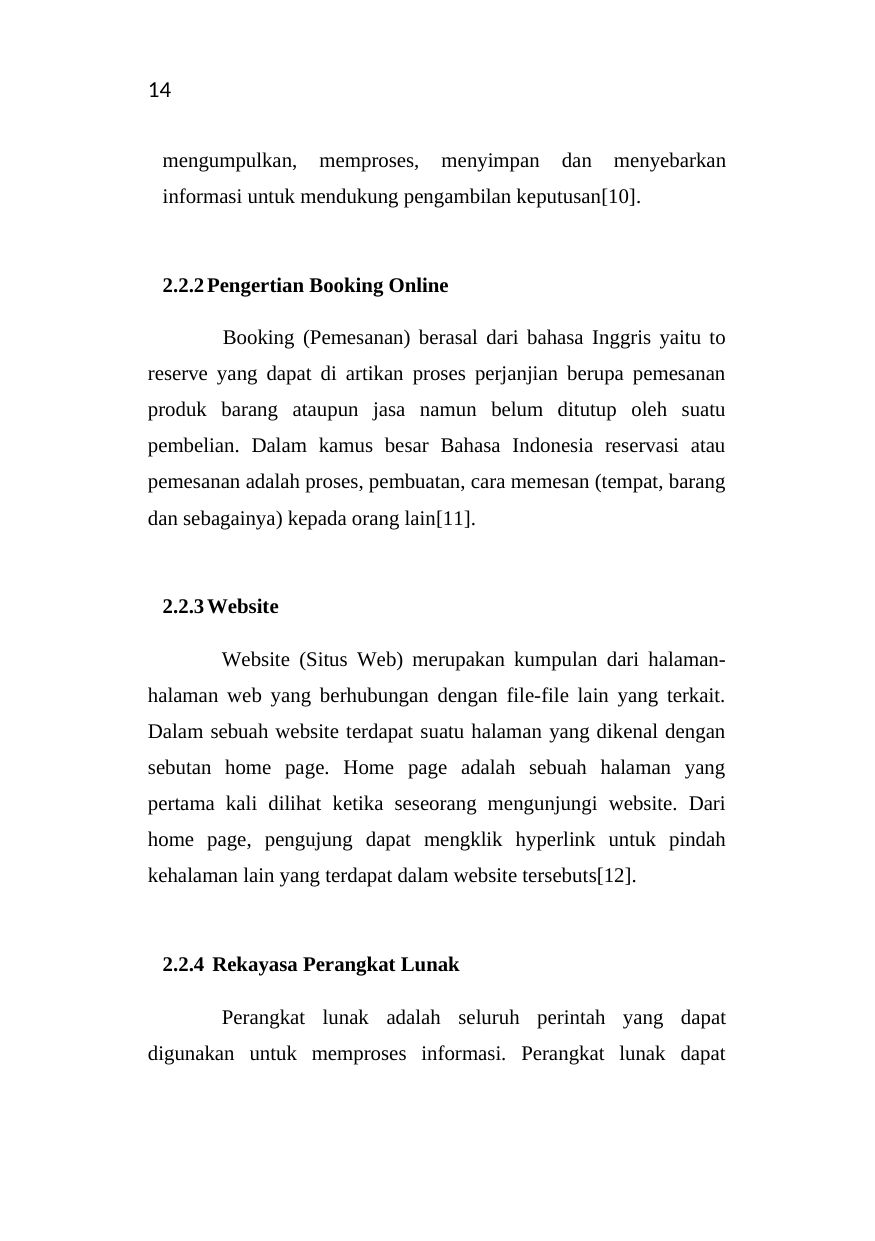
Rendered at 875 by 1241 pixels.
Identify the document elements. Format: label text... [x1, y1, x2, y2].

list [162, 148, 726, 208]
text Website [162, 594, 726, 618]
text Pengertian Booking Online [162, 272, 726, 297]
text Rekayasa Perangkat Lunak [162, 952, 726, 976]
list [148, 1004, 726, 1065]
list Website (Situs Web) merupakan kumpulan dari halaman-halaman web yang berhubungan dengan file-file lain yang terkait. Dalam sebuah website terdapat suatu halaman yang dikenal dengan sebutan home page. Home page adalah sebuah halaman yang pertama kali dilihat ketika seseorang mengunjungi website. Dari home page, pengujung dapat mengklik hyperlink untuk pindah kehalaman lain yang terdapat dalam website tersebuts[12]. [148, 647, 726, 887]
list Booking (Pemesanan) berasal dari bahasa Inggris yaitu to reserve yang dapat di artikan proses perjanjian berupa pemesanan produk barang ataupun jasa namun belum ditutup oleh suatu pembelian. Dalam kamus besar Bahasa Indonesia reservasi atau pemesanan adalah proses, pembuatan, cara memesan (tempat, barang dan sebagainya) kepada orang lain[11]. [148, 325, 726, 529]
